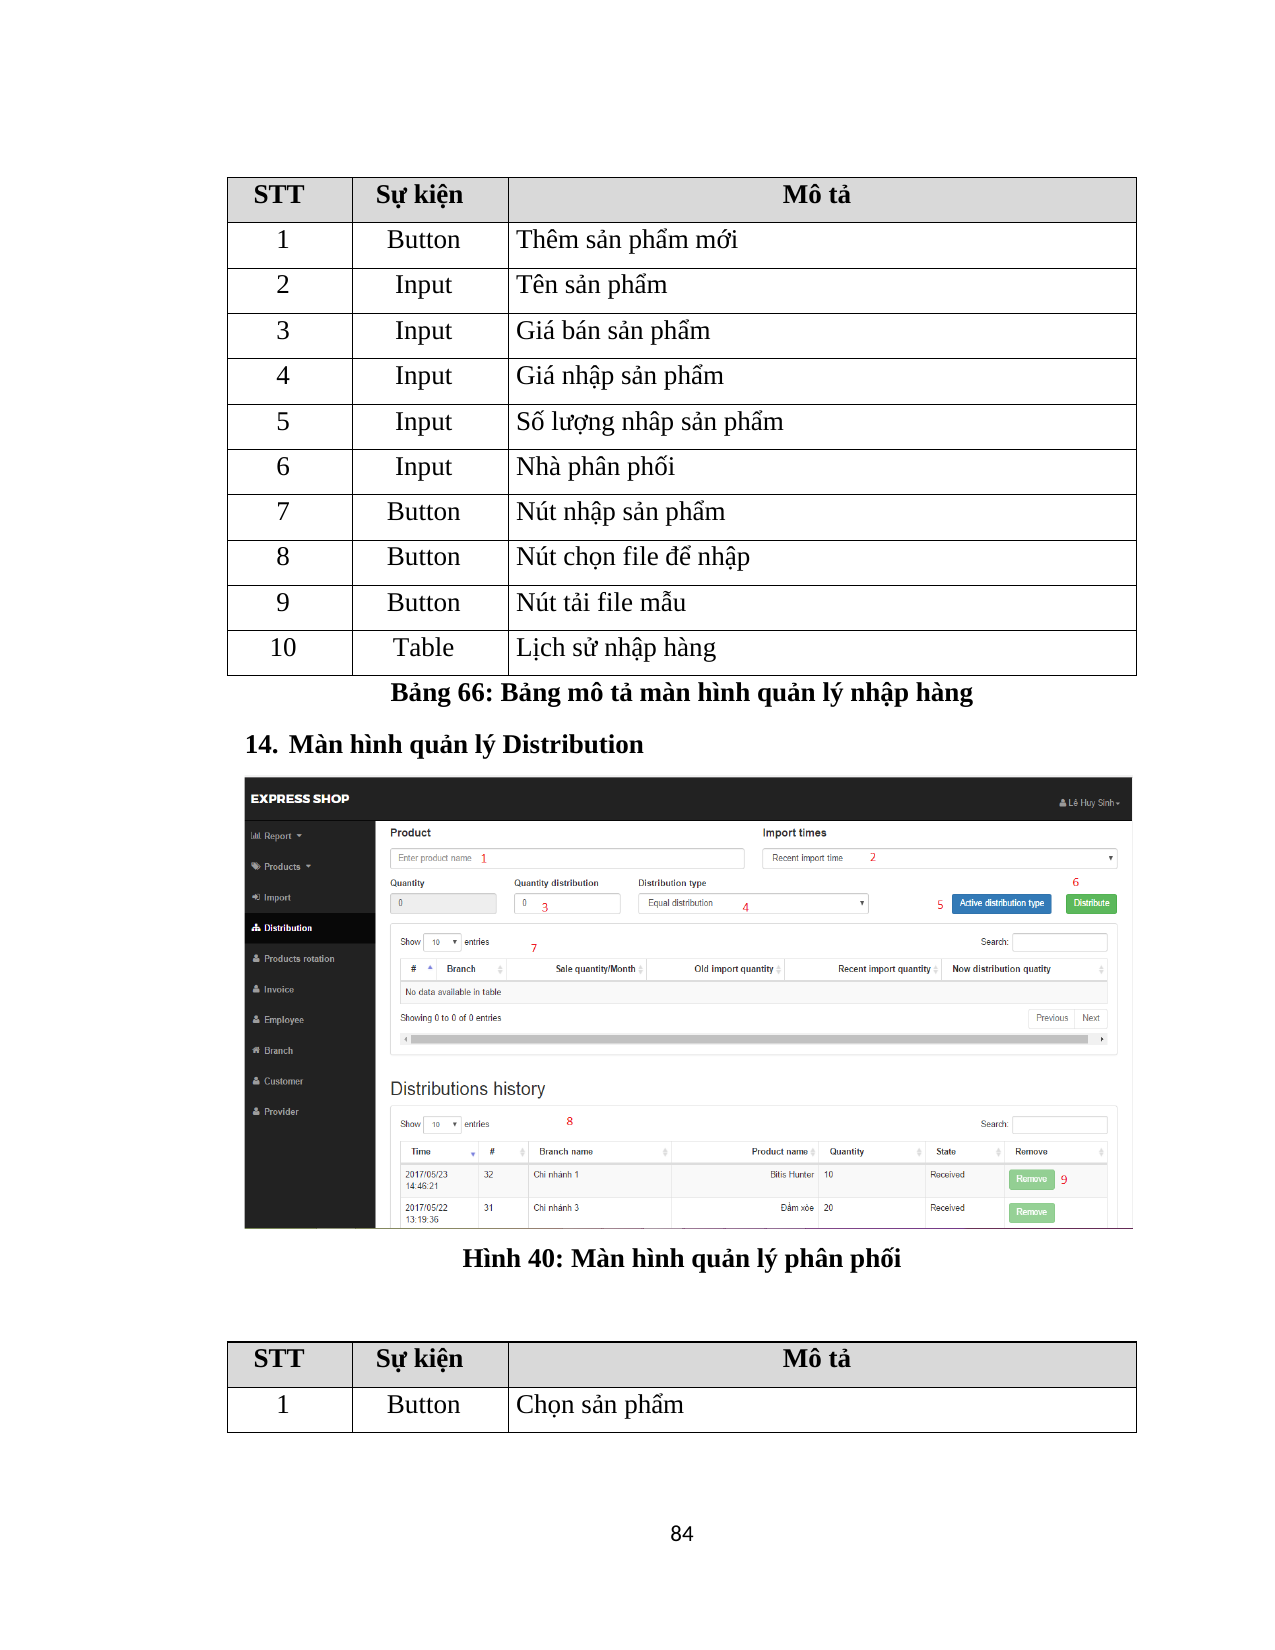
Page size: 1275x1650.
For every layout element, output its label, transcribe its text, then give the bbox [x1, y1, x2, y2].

table_cell Thêm sản phẩm mới [509, 223, 1136, 268]
table_cell Button [353, 223, 508, 268]
table_cell 1 [228, 1388, 352, 1432]
table_header Mô tả [509, 1343, 1136, 1387]
table_cell Table [353, 631, 508, 675]
table_cell Nhà phân phối [509, 450, 1136, 494]
table_cell 6 [228, 450, 352, 494]
table_cell Button [353, 541, 508, 585]
table_cell Số lượng nhâp sản phẩm [509, 405, 1136, 449]
table_cell 3 [228, 314, 352, 358]
table_cell Giá nhập sản phẩm [509, 359, 1136, 403]
text Bảng 66: Bảng mô tả màn hình quản lý nhập hàng [207, 676, 1156, 708]
table_header Sự kiện [353, 1343, 508, 1387]
table_cell 7 [228, 495, 352, 539]
table_cell 10 [228, 631, 352, 675]
table_cell Nút tải file mẫu [509, 586, 1136, 630]
table_header STT [228, 178, 352, 222]
table_cell 2 [228, 269, 352, 313]
table_cell Input [353, 450, 508, 494]
table_cell 4 [228, 359, 352, 403]
list Màn hình quản lý Distribution [244, 728, 1156, 759]
table_cell Input [353, 314, 508, 358]
table_header STT [228, 1343, 352, 1387]
table_cell Lịch sử nhập hàng [509, 631, 1136, 675]
table_cell Button [353, 586, 508, 630]
table_cell 9 [228, 586, 352, 630]
picture [244, 775, 1133, 1229]
table_cell Chọn sản phẩm [509, 1388, 1136, 1432]
table_cell Button [353, 1388, 508, 1432]
table_cell Input [353, 359, 508, 403]
table_cell Input [353, 269, 508, 313]
table_cell 8 [228, 541, 352, 585]
table_cell 5 [228, 405, 352, 449]
table_cell Button [353, 495, 508, 539]
table_cell Input [353, 405, 508, 449]
table_header Sự kiện [353, 178, 508, 222]
table_header Mô tả [509, 178, 1136, 222]
text Hình 40: Màn hình quản lý phân phối [207, 1243, 1156, 1274]
table_cell Nút nhập sản phẩm [509, 495, 1136, 539]
table_cell 1 [228, 223, 352, 268]
table_cell Tên sản phẩm [509, 269, 1136, 313]
table_cell Nút chọn file để nhập [509, 541, 1136, 585]
table_cell Giá bán sản phẩm [509, 314, 1136, 358]
